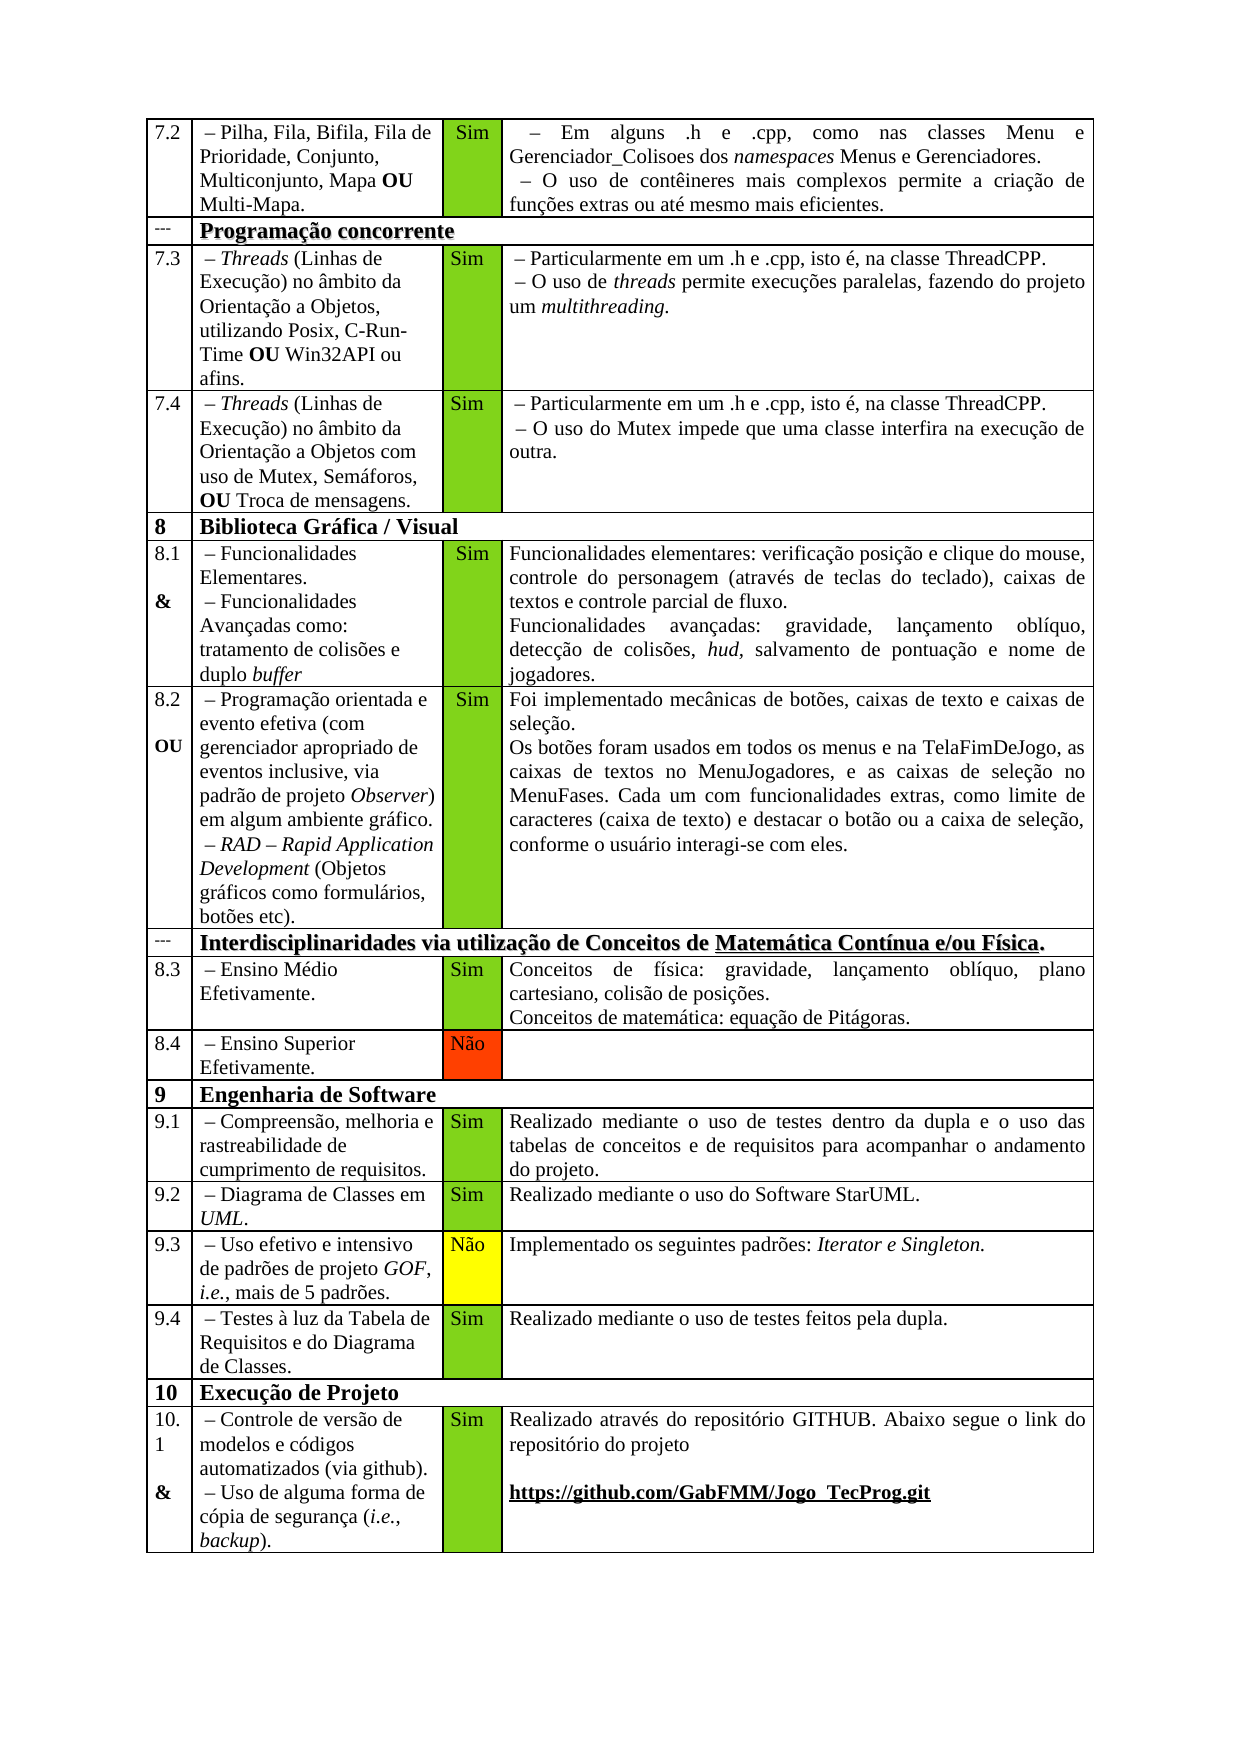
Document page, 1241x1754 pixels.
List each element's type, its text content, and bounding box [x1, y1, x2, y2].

table_cell – Funcionalidades Elementares. – Funcionalidades Avançadas como: tratamento de colisões e duplo buffer [193, 541, 442, 686]
table_cell Sim [444, 957, 501, 1029]
table_cell – Programação orientada e evento efetiva (com gerenciador apropriado de eventos inclusive, via padrão de projeto Observer) em algum ambiente gráfico. – RAD – Rapid Application Development (Objetos gráficos como formulários, botões etc). [193, 687, 442, 928]
table_cell Funcionalidades elementares: verificação posição e clique do mouse, controle do personagem (através de teclas do teclado), caixas de textos e controle parcial de fluxo. Funcionalidades avançadas: gravidade, lançamento oblíquo, detecção de colisões, hud, salvamento de pontuação e nome de jogadores. [503, 541, 1093, 686]
table_cell Realizado mediante o uso de testes dentro da dupla e o uso das tabelas de conceitos e de requisitos para acompanhar o andamento do projeto. [503, 1109, 1093, 1181]
table_cell 8.2 OU [148, 687, 191, 928]
table_cell Execução de Projeto [193, 1380, 1093, 1406]
table_cell – Em alguns .h e .cpp, como nas classes Menu e Gerenciador_Colisoes dos namespaces Menus e Gerenciadores. – O uso de contêineres mais complexos permite a criação de funções extras ou até mesmo mais eficientes. [503, 120, 1093, 216]
table_cell [503, 1031, 1093, 1079]
table_cell – Diagrama de Classes em UML. [193, 1182, 442, 1230]
table_cell 7.4 [148, 391, 191, 512]
table_cell Programação concorrente [193, 218, 1093, 244]
table_cell Realizado mediante o uso de testes feitos pela dupla. [503, 1306, 1093, 1378]
table_cell Engenharia de Software [193, 1081, 1093, 1107]
table_cell Sim [444, 1407, 501, 1552]
table_cell Sim [444, 687, 501, 928]
table_cell 8.4 [148, 1031, 191, 1079]
table_cell Sim [444, 391, 501, 512]
table_cell Sim [444, 541, 501, 686]
table_cell 9.2 [148, 1182, 191, 1230]
table_cell 10.1 & [148, 1407, 191, 1552]
table_cell Conceitos de física: gravidade, lançamento oblíquo, plano cartesiano, colisão de posições. Conceitos de matemática: equação de Pitágoras. [503, 957, 1093, 1029]
table_cell 7.3 [148, 246, 191, 390]
table_cell Implementado os seguintes padrões: Iterator e Singleton. [503, 1232, 1093, 1304]
table_cell – Particularmente em um .h e .cpp, isto é, na classe ThreadCPP. – O uso do Mutex impede que uma classe interfira na execução de outra. [503, 391, 1093, 512]
table_cell 10 [148, 1380, 191, 1406]
table_cell – Ensino Médio Efetivamente. [193, 957, 442, 1029]
table_cell 9.3 [148, 1232, 191, 1304]
table_cell --- [148, 218, 191, 244]
table_cell Não [444, 1031, 501, 1079]
table_cell – Threads (Linhas de Execução) no âmbito da Orientação a Objetos com uso de Mutex, Semáforos, OU Troca de mensagens. [193, 391, 442, 512]
table_cell Interdisciplinaridades via utilização de Conceitos de Matemática Contínua e/ou Física. [193, 929, 1093, 956]
table_cell – Controle de versão de modelos e códigos automatizados (via github). – Uso de alguma forma de cópia de segurança (i.e., backup). [193, 1407, 442, 1552]
table_cell 9 [148, 1081, 191, 1107]
table_cell Não [444, 1232, 501, 1304]
table_cell 8 [148, 513, 191, 539]
table_cell Realizado através do repositório GITHUB. Abaixo segue o link do repositório do projeto https://github.com/GabFMM/Jogo_TecProg.git [503, 1407, 1093, 1552]
table_cell Realizado mediante o uso do Software StarUML. [503, 1182, 1093, 1230]
table_cell Sim [444, 1109, 501, 1181]
table_cell Sim [444, 120, 501, 216]
table_cell – Particularmente em um .h e .cpp, isto é, na classe ThreadCPP. – O uso de threads permite execuções paralelas, fazendo do projeto um multithreading. [503, 246, 1093, 390]
table_cell – Pilha, Fila, Bifila, Fila de Prioridade, Conjunto, Multiconjunto, Mapa OU Multi-Mapa. [193, 120, 442, 216]
table_cell – Compreensão, melhoria e rastreabilidade de cumprimento de requisitos. [193, 1109, 442, 1181]
table_cell 8.3 [148, 957, 191, 1029]
table_cell 9.4 [148, 1306, 191, 1378]
table_cell Sim [444, 246, 501, 390]
table_cell --- [148, 929, 191, 956]
table_cell Biblioteca Gráfica / Visual [193, 513, 1093, 539]
table_cell Foi implementado mecânicas de botões, caixas de texto e caixas de seleção. Os botões foram usados em todos os menus e na TelaFimDeJogo, as caixas de textos no MenuJogadores, e as caixas de seleção no MenuFases. Cada um com funcionalidades extras, como limite de caracteres (caixa de texto) e destacar o botão ou a caixa de seleção, conforme o usuário interagi-se com eles. [503, 687, 1093, 928]
table_cell – Ensino Superior Efetivamente. [193, 1031, 442, 1079]
table_cell 7.2 [148, 120, 191, 216]
table_cell – Testes à luz da Tabela de Requisitos e do Diagrama de Classes. [193, 1306, 442, 1378]
table_cell – Uso efetivo e intensivo de padrões de projeto GOF, i.e., mais de 5 padrões. [193, 1232, 442, 1304]
table_cell – Threads (Linhas de Execução) no âmbito da Orientação a Objetos, utilizando Posix, C-Run-Time OU Win32API ou afins. [193, 246, 442, 390]
table_cell Sim [444, 1306, 501, 1378]
table_cell Sim [444, 1182, 501, 1230]
table_cell 9.1 [148, 1109, 191, 1181]
table_cell 8.1 & [148, 541, 191, 686]
